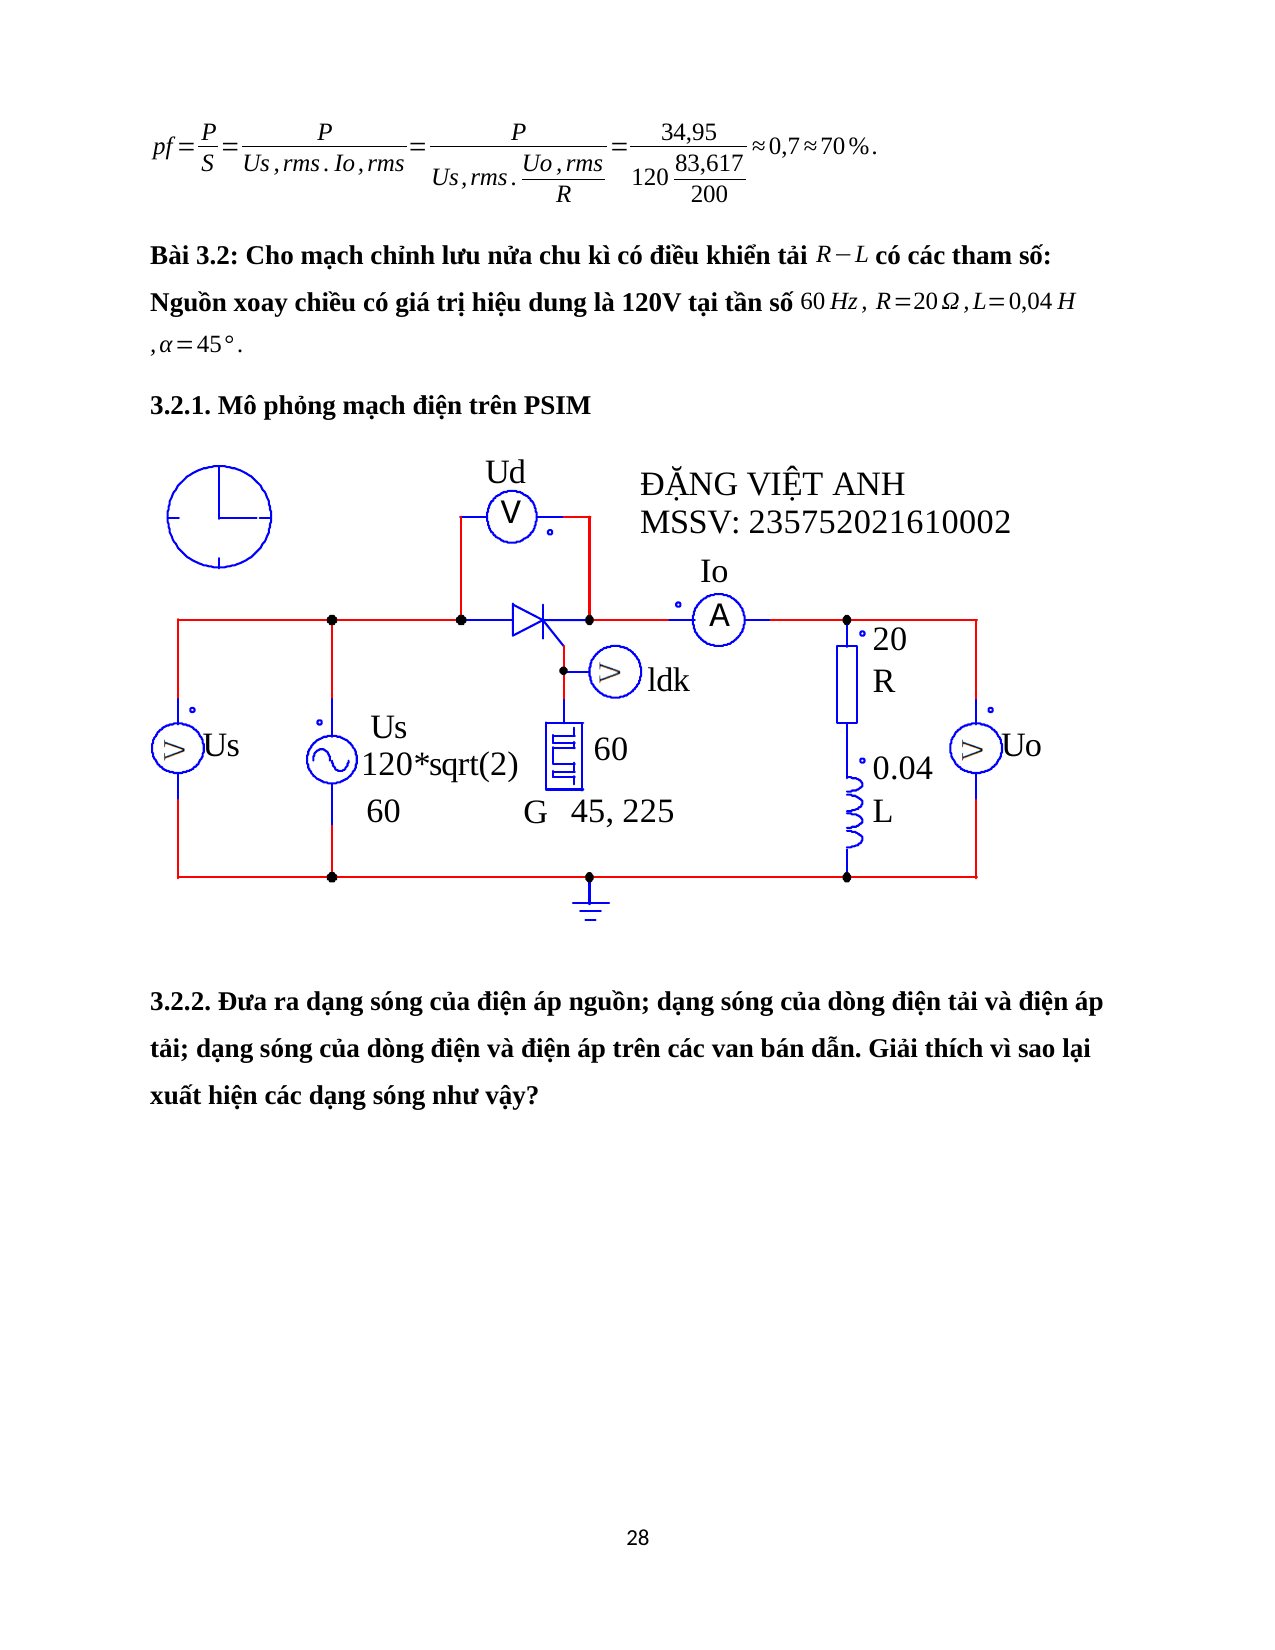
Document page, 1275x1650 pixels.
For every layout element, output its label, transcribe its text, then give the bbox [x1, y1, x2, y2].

text 3.2.1. Mô phỏng mạch điện trên PSIM [150, 389, 1125, 421]
text Bài 3.2: Cho mạch chỉnh lưu nửa chu kì có điều khiển tải có các tham số: Nguồn xoay chiều có giá trị hiệu dung là 120V tại tần số [150, 239, 1125, 359]
text 3.2.2. Đưa ra dạng sóng của điện áp nguồn; dạng sóng của dòng điện tải và điện áp tải; dạng sóng của dòng điện và điện áp trên các van bán dẫn. Giải thích vì sao lại xuất hiện các dạng sóng như vậy? [150, 986, 1125, 1110]
